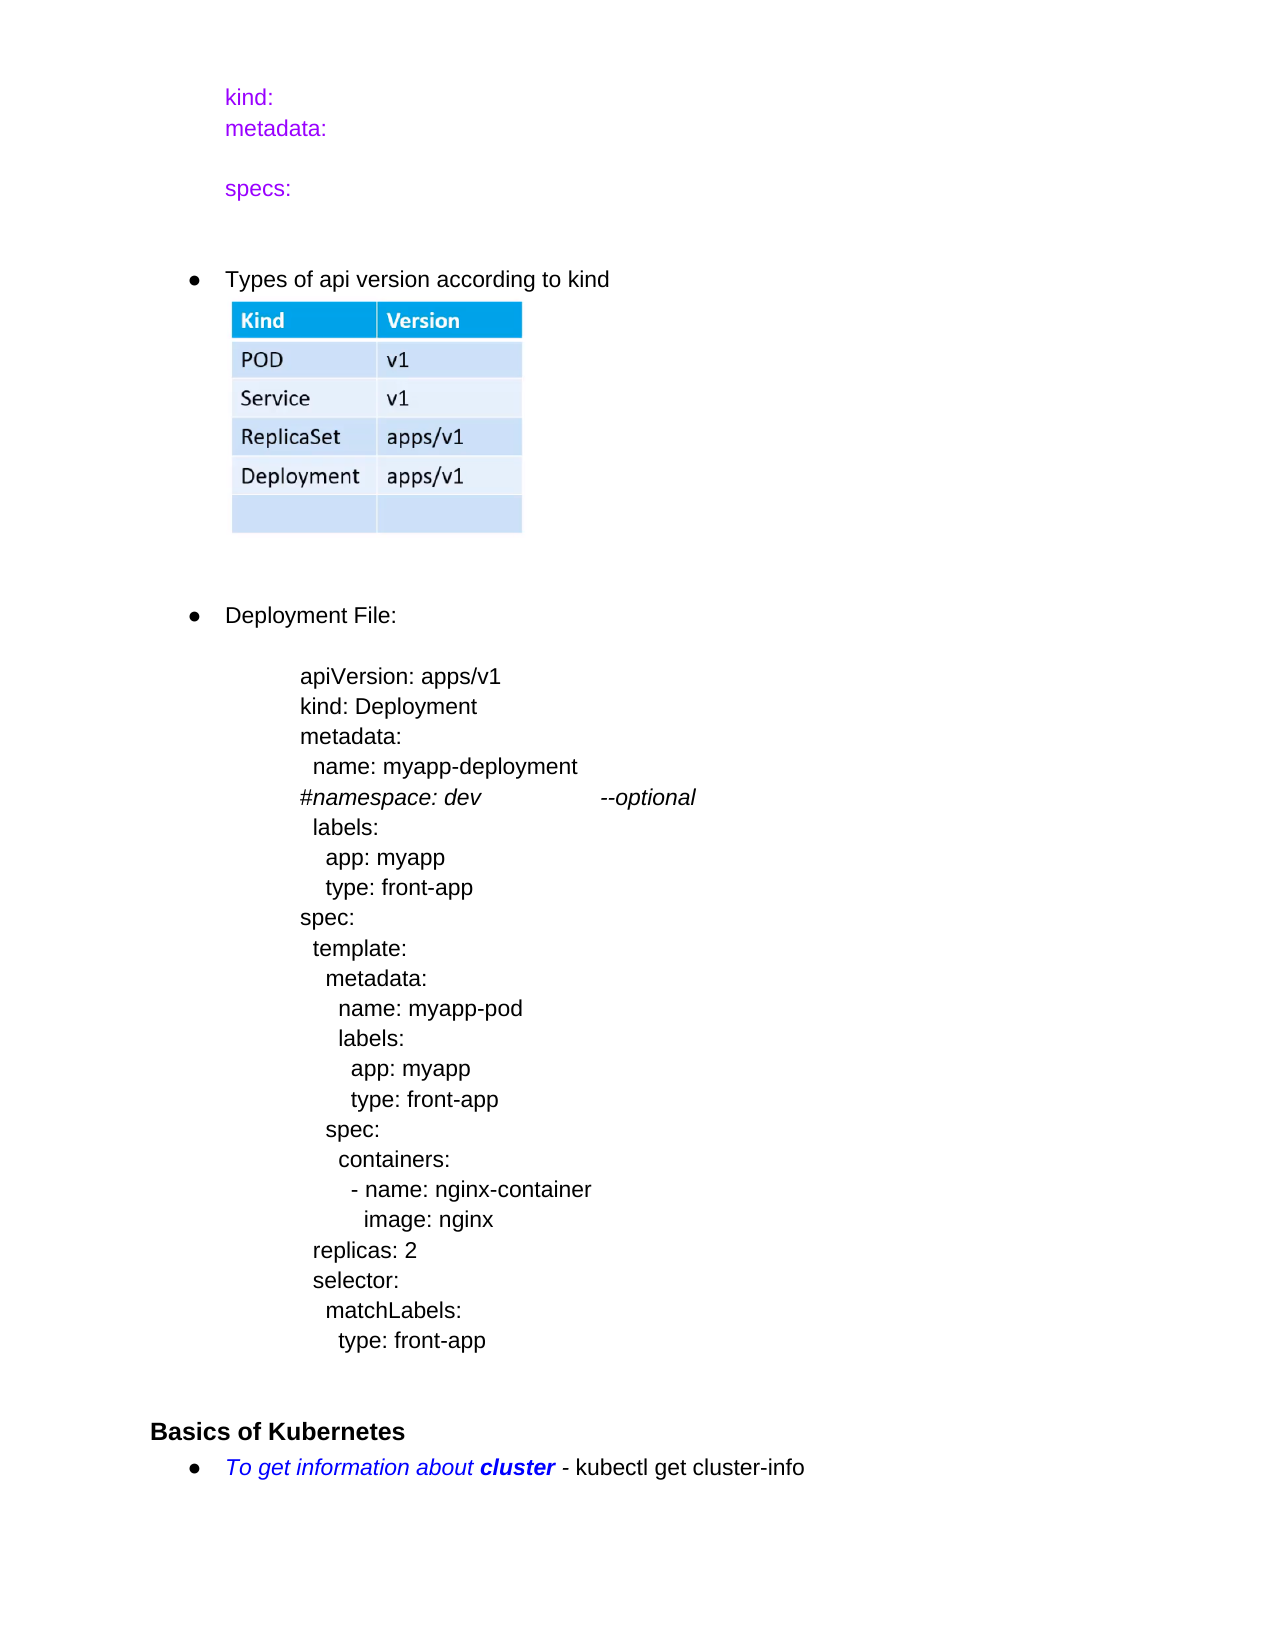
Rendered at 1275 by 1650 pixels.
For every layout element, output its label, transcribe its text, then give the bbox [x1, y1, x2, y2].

text labels: [300, 1025, 1125, 1051]
text type: front-app [300, 874, 1125, 900]
text image: nginx [300, 1206, 1125, 1233]
text name: myapp-deployment [300, 753, 1125, 779]
text spec: [300, 904, 1125, 931]
text metadata: [300, 723, 1125, 749]
text type: front-app [300, 1086, 1125, 1112]
list To get information about cluster - kubectl get cluster-info [187, 1454, 1125, 1480]
text #namespace: dev --optional [300, 783, 1125, 810]
text containers: [300, 1146, 1125, 1172]
text template: [300, 934, 1125, 961]
subtitle Basics of Kubernetes [150, 1417, 1125, 1446]
text - name: nginx-container [300, 1176, 1125, 1202]
text kind: Deployment [300, 693, 1125, 719]
text kind: [225, 84, 1125, 111]
text replicas: 2 [300, 1237, 1125, 1263]
text matchLabels: [300, 1297, 1125, 1323]
text name: myapp-pod [300, 995, 1125, 1021]
text spec: [300, 1116, 1125, 1142]
text apiVersion: apps/v1 [300, 663, 1125, 689]
text labels: [300, 814, 1125, 840]
text type: front-app [300, 1327, 1125, 1353]
list Deployment File: [187, 602, 1125, 628]
text app: myapp [300, 844, 1125, 870]
text metadata: [300, 965, 1125, 991]
text selector: [300, 1267, 1125, 1293]
text app: myapp [300, 1055, 1125, 1082]
text metadata: [225, 114, 1125, 141]
text specs: [225, 175, 1125, 201]
list Types of api version according to kind [187, 266, 1125, 292]
picture [225, 295, 529, 538]
